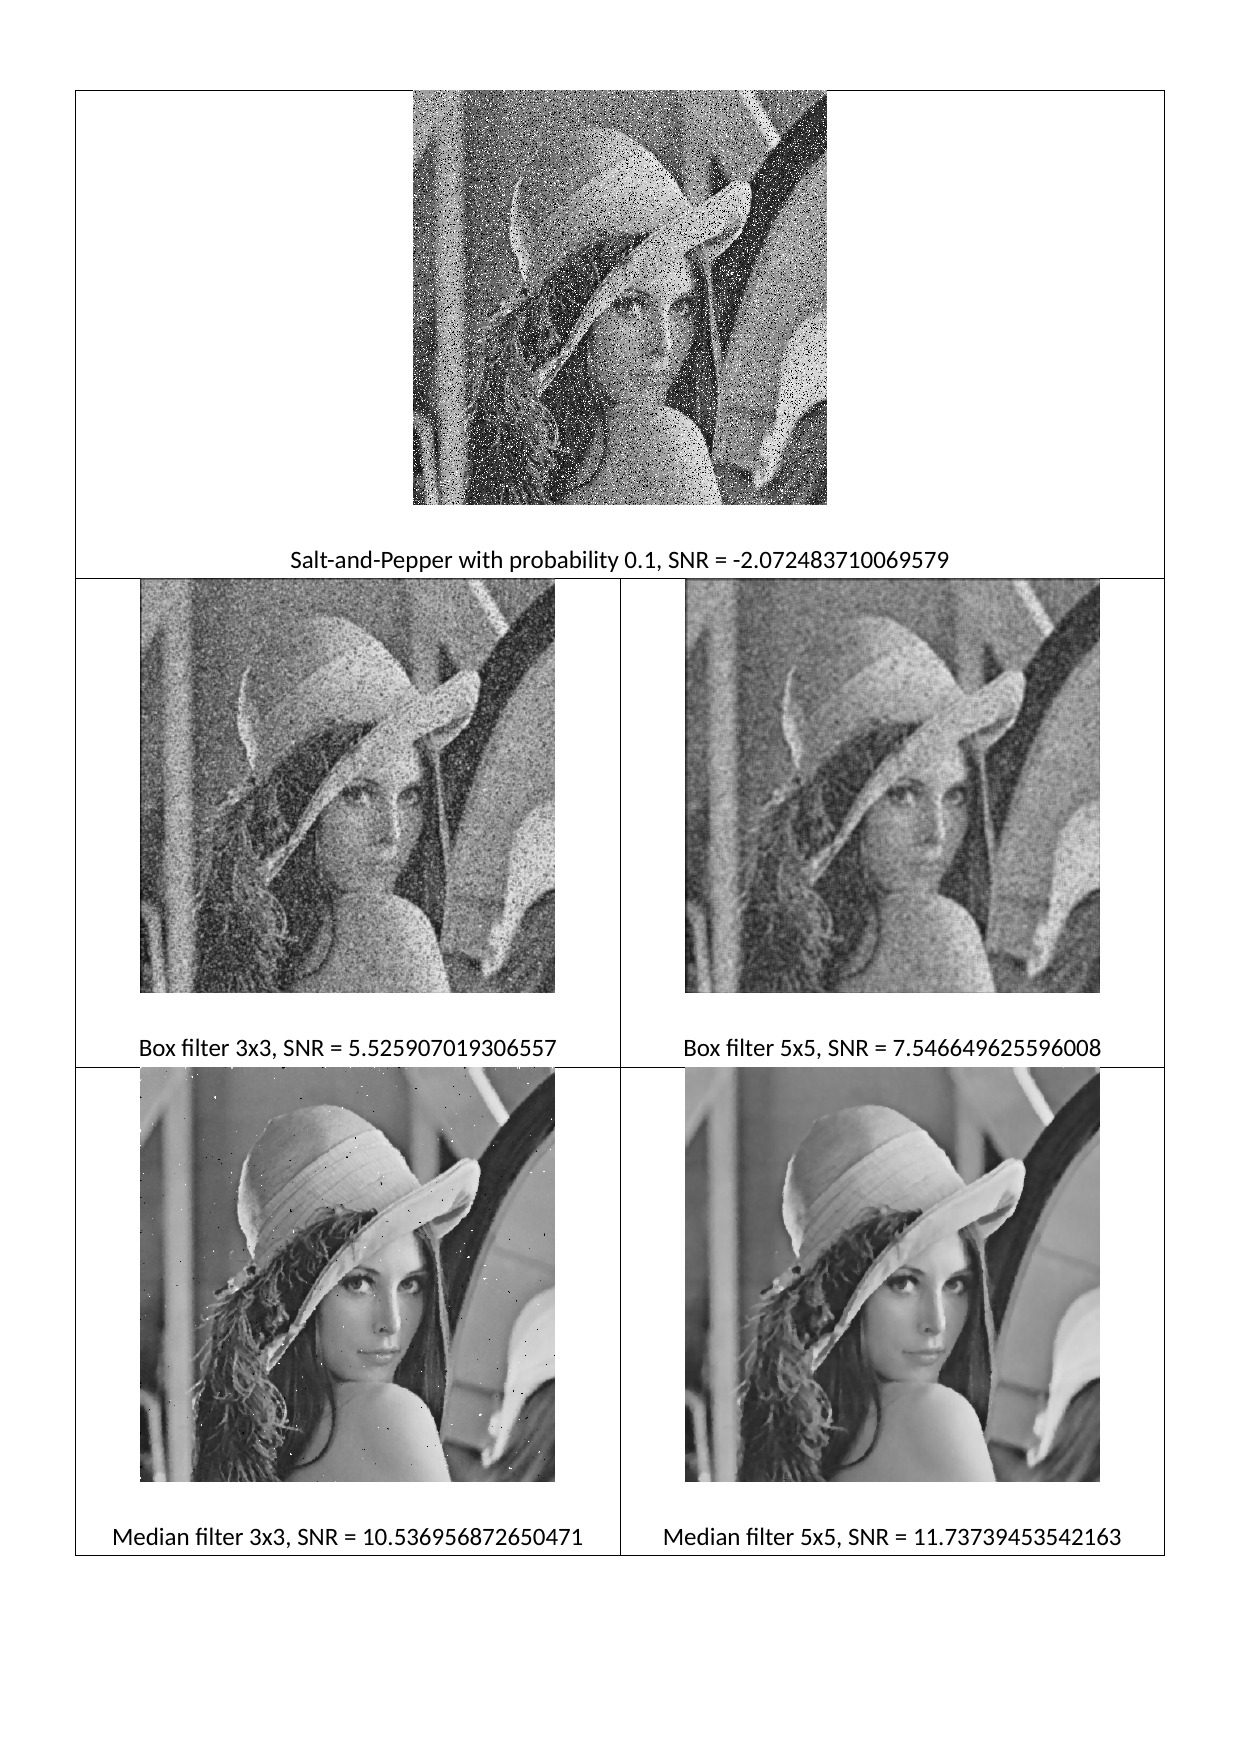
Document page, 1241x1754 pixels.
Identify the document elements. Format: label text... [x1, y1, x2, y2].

picture [413, 90, 827, 505]
table_cell Median filter 5x5, SNR = 11.73739453542163 [621, 1068, 1164, 1555]
table_cell Box filter 5x5, SNR = 7.546649625596008 [621, 579, 1164, 1067]
table_header Salt-and-Pepper with probability 0.1, SNR = -2.072483710069579 [76, 91, 1164, 578]
table_cell Box filter 3x3, SNR = 5.525907019306557 [76, 579, 620, 1067]
picture [685, 578, 1100, 993]
picture [140, 1067, 555, 1482]
picture [685, 1067, 1100, 1482]
table_cell Median filter 3x3, SNR = 10.536956872650471 [76, 1068, 620, 1555]
picture [140, 578, 555, 993]
